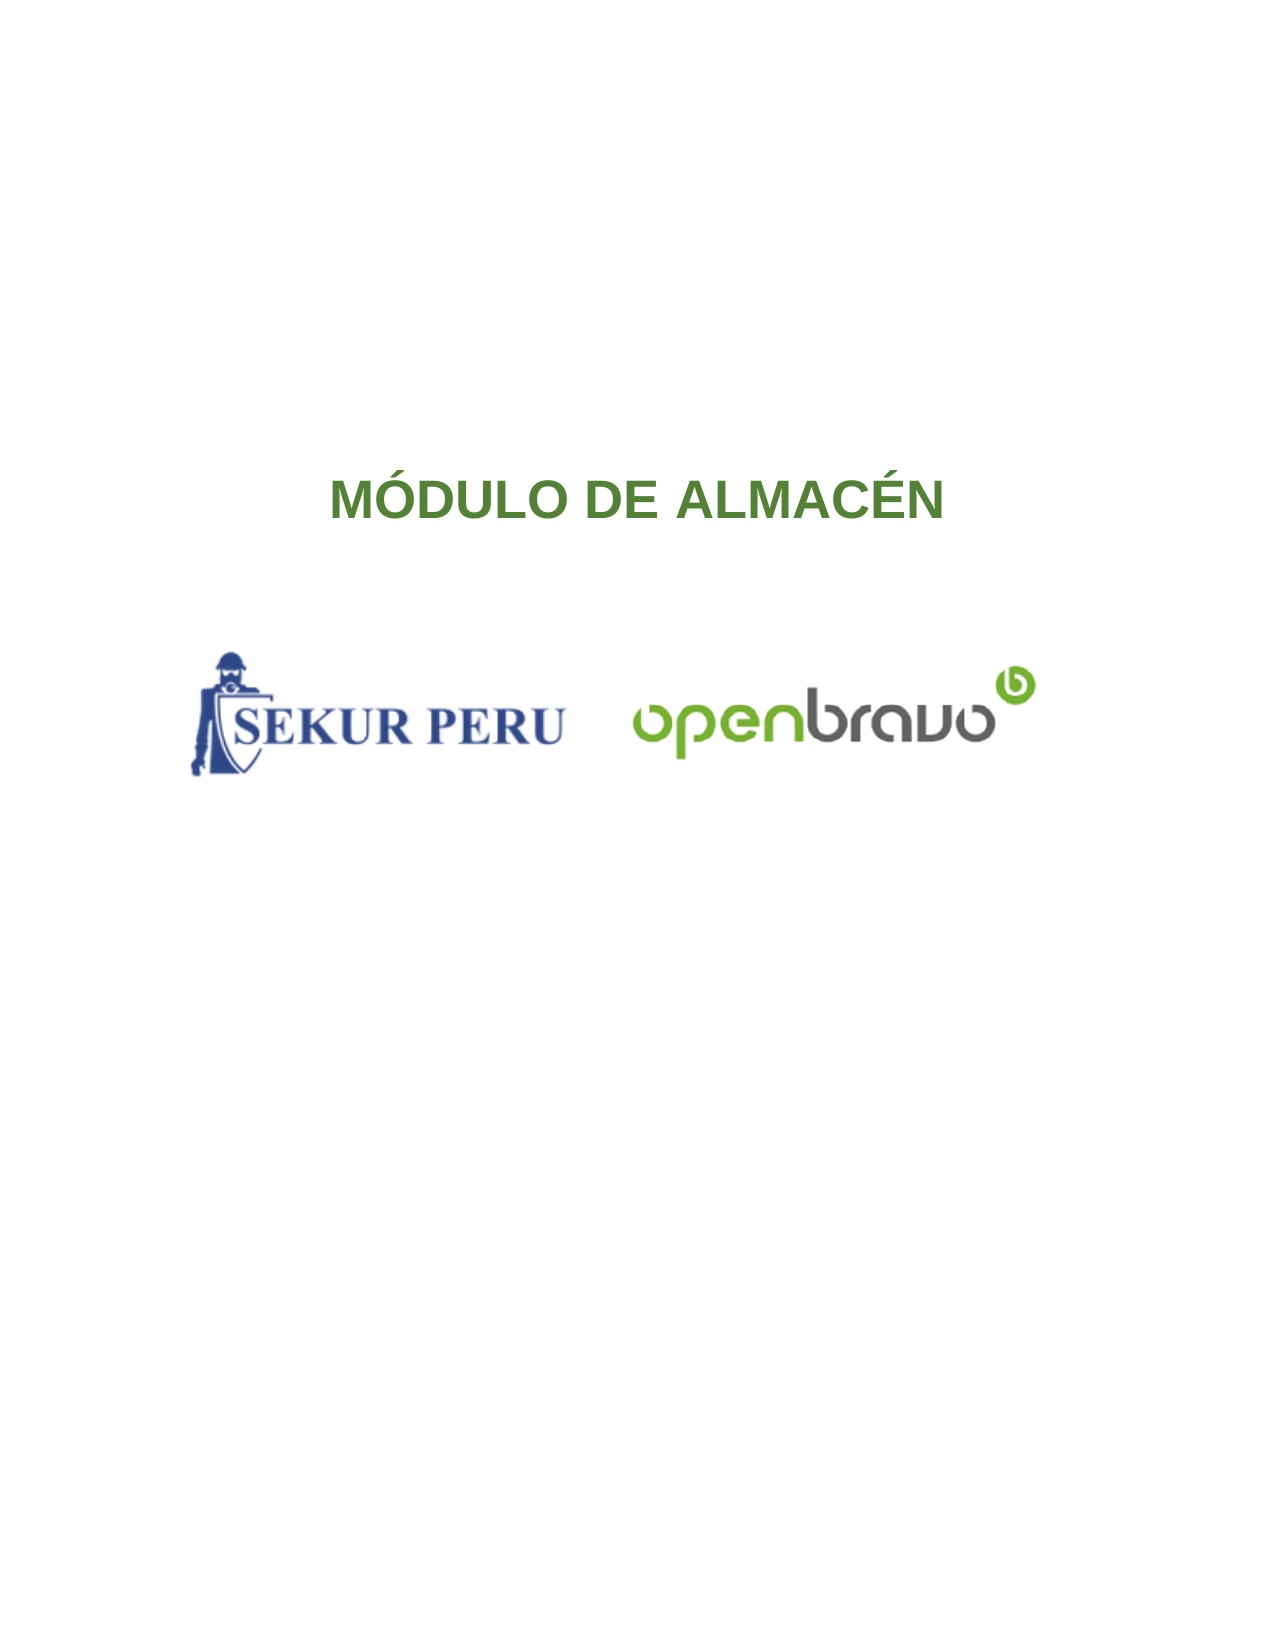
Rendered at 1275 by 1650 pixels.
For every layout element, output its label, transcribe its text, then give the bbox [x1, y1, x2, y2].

picture [620, 640, 1048, 783]
picture [177, 639, 590, 777]
text MÓDULO DE ALMACÉN [177, 467, 1098, 530]
